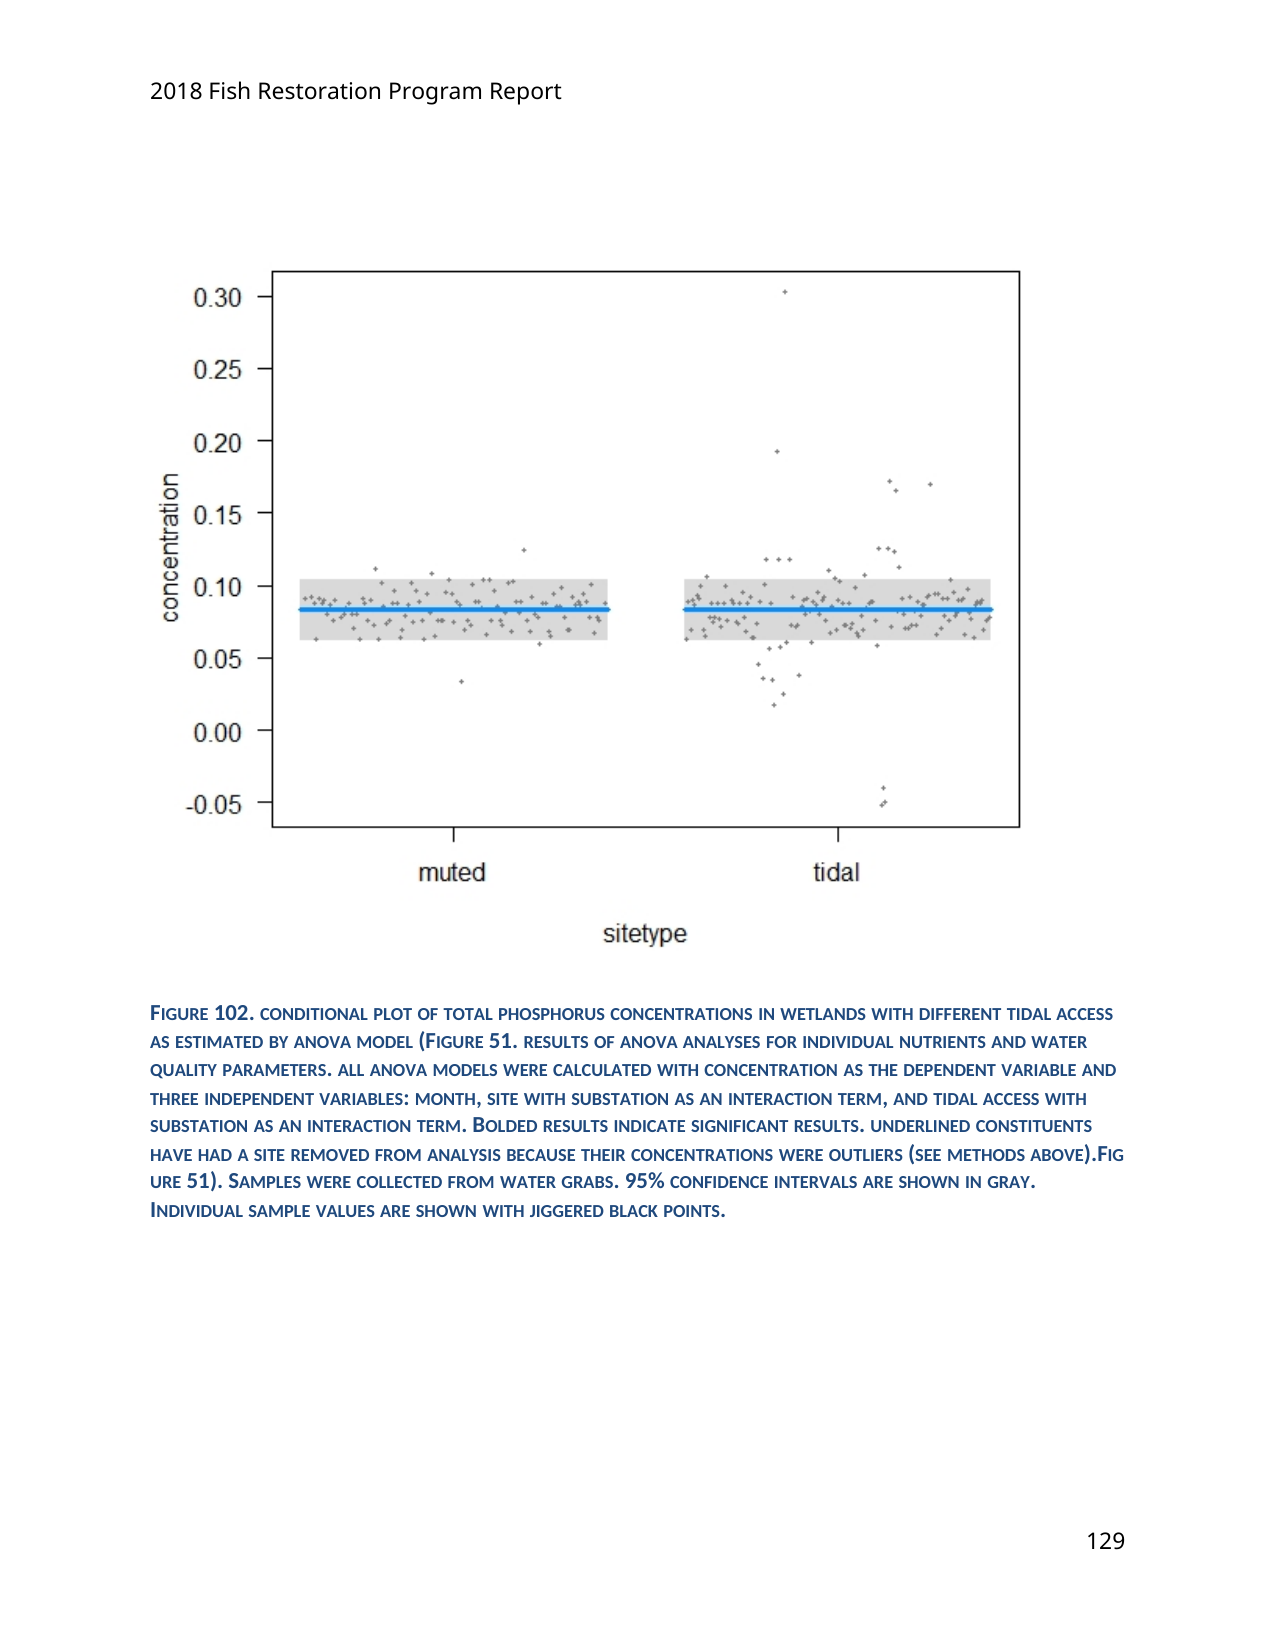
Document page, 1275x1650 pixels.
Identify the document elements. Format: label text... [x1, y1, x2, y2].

text Figure 102. conditional plot of total phosphorus concentrations in wetlands with different tidal access as estimated by anova model (Figure 51). Samples were collected from water grabs. 95% confidence intervals are shown in gray. Individual sample values are shown with jiggered black points. [150, 998, 1125, 1223]
picture [150, 150, 1083, 980]
